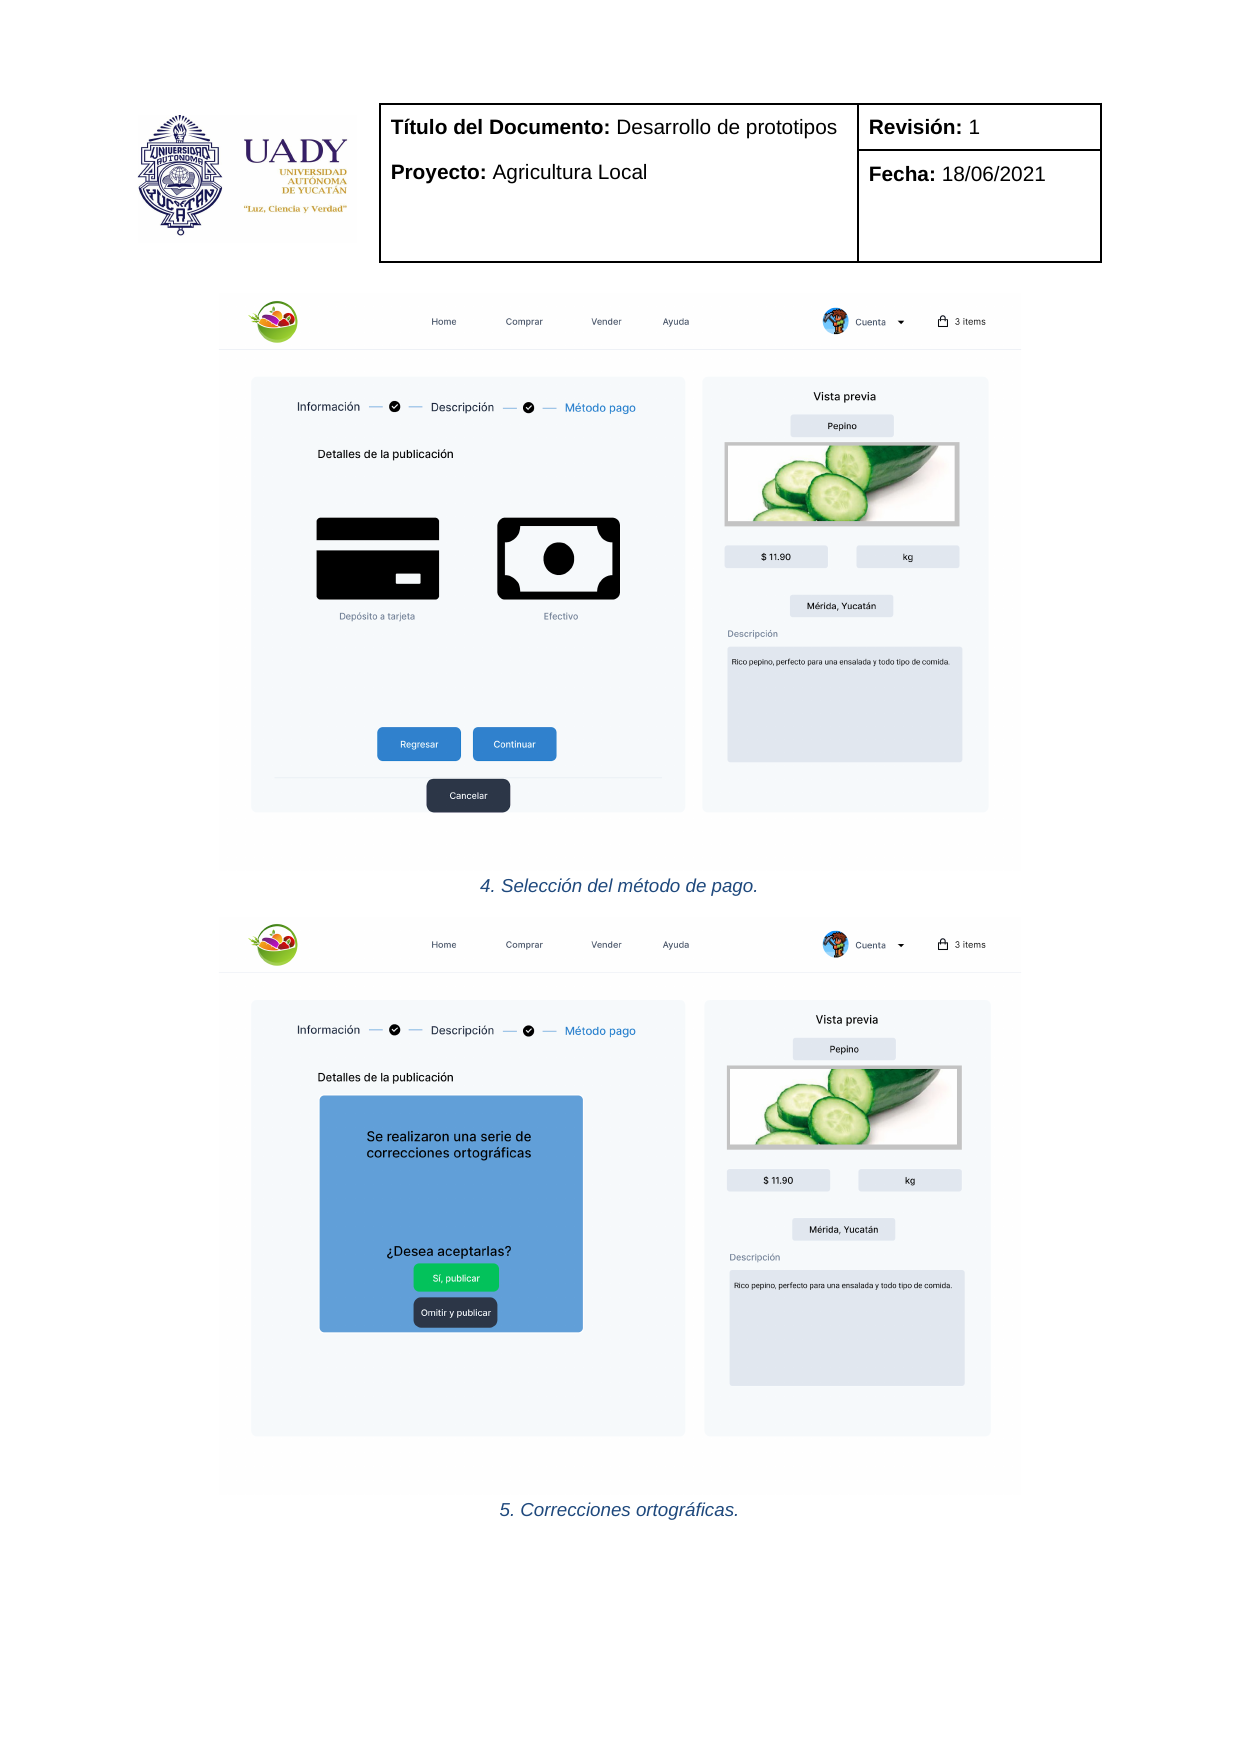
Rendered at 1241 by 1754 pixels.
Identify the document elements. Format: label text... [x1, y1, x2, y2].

text 5. Correcciones ortográficas. [150, 1498, 1090, 1520]
picture [218, 293, 1022, 871]
picture [137, 115, 358, 243]
picture [218, 917, 1022, 1495]
text 4. Selección del método de pago. [150, 875, 1090, 896]
